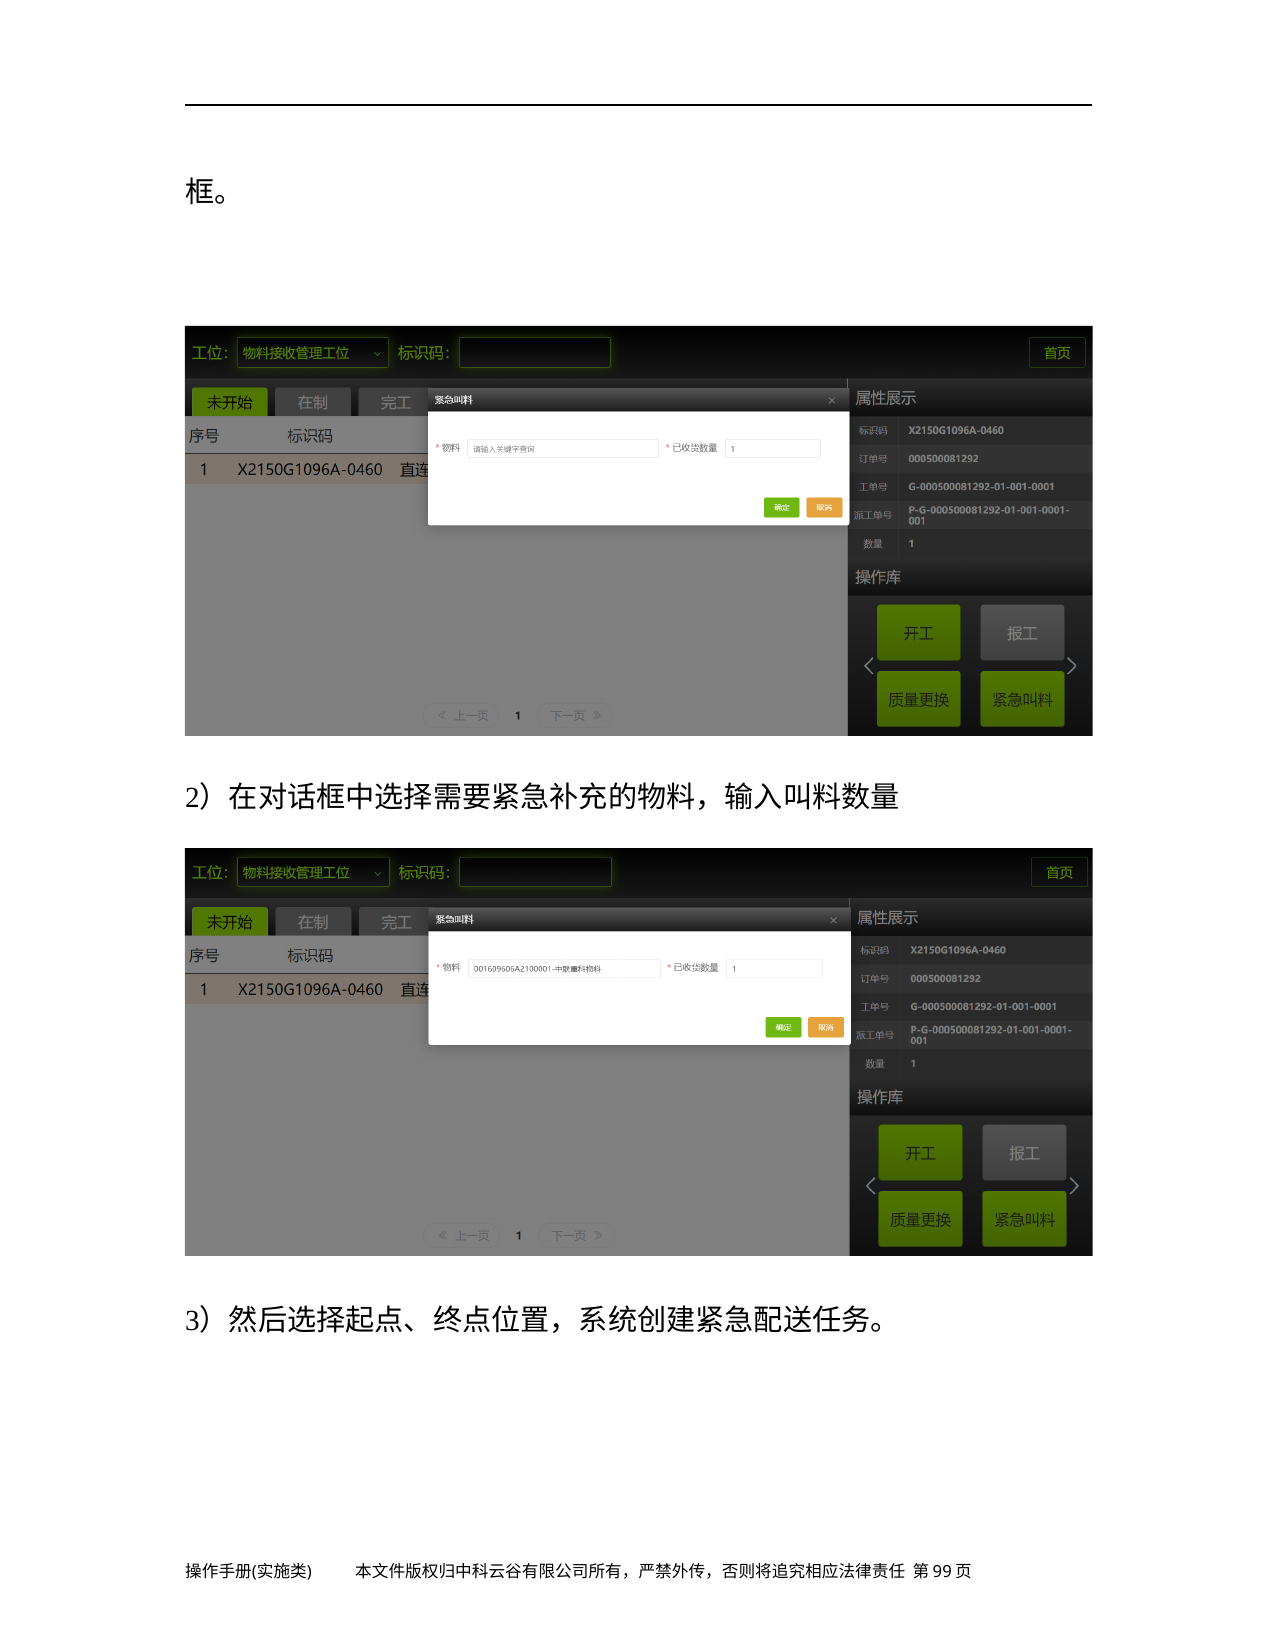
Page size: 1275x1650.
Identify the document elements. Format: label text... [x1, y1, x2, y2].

text 3）然后选择起点、终点位置，系统创建紧急配送任务。 [185, 1285, 1092, 1350]
picture [184, 848, 1093, 1256]
picture [184, 325, 1093, 736]
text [185, 157, 1092, 222]
text 2）在对话框中选择需要紧急补充的物料，输入叫料数量 [185, 762, 1092, 827]
